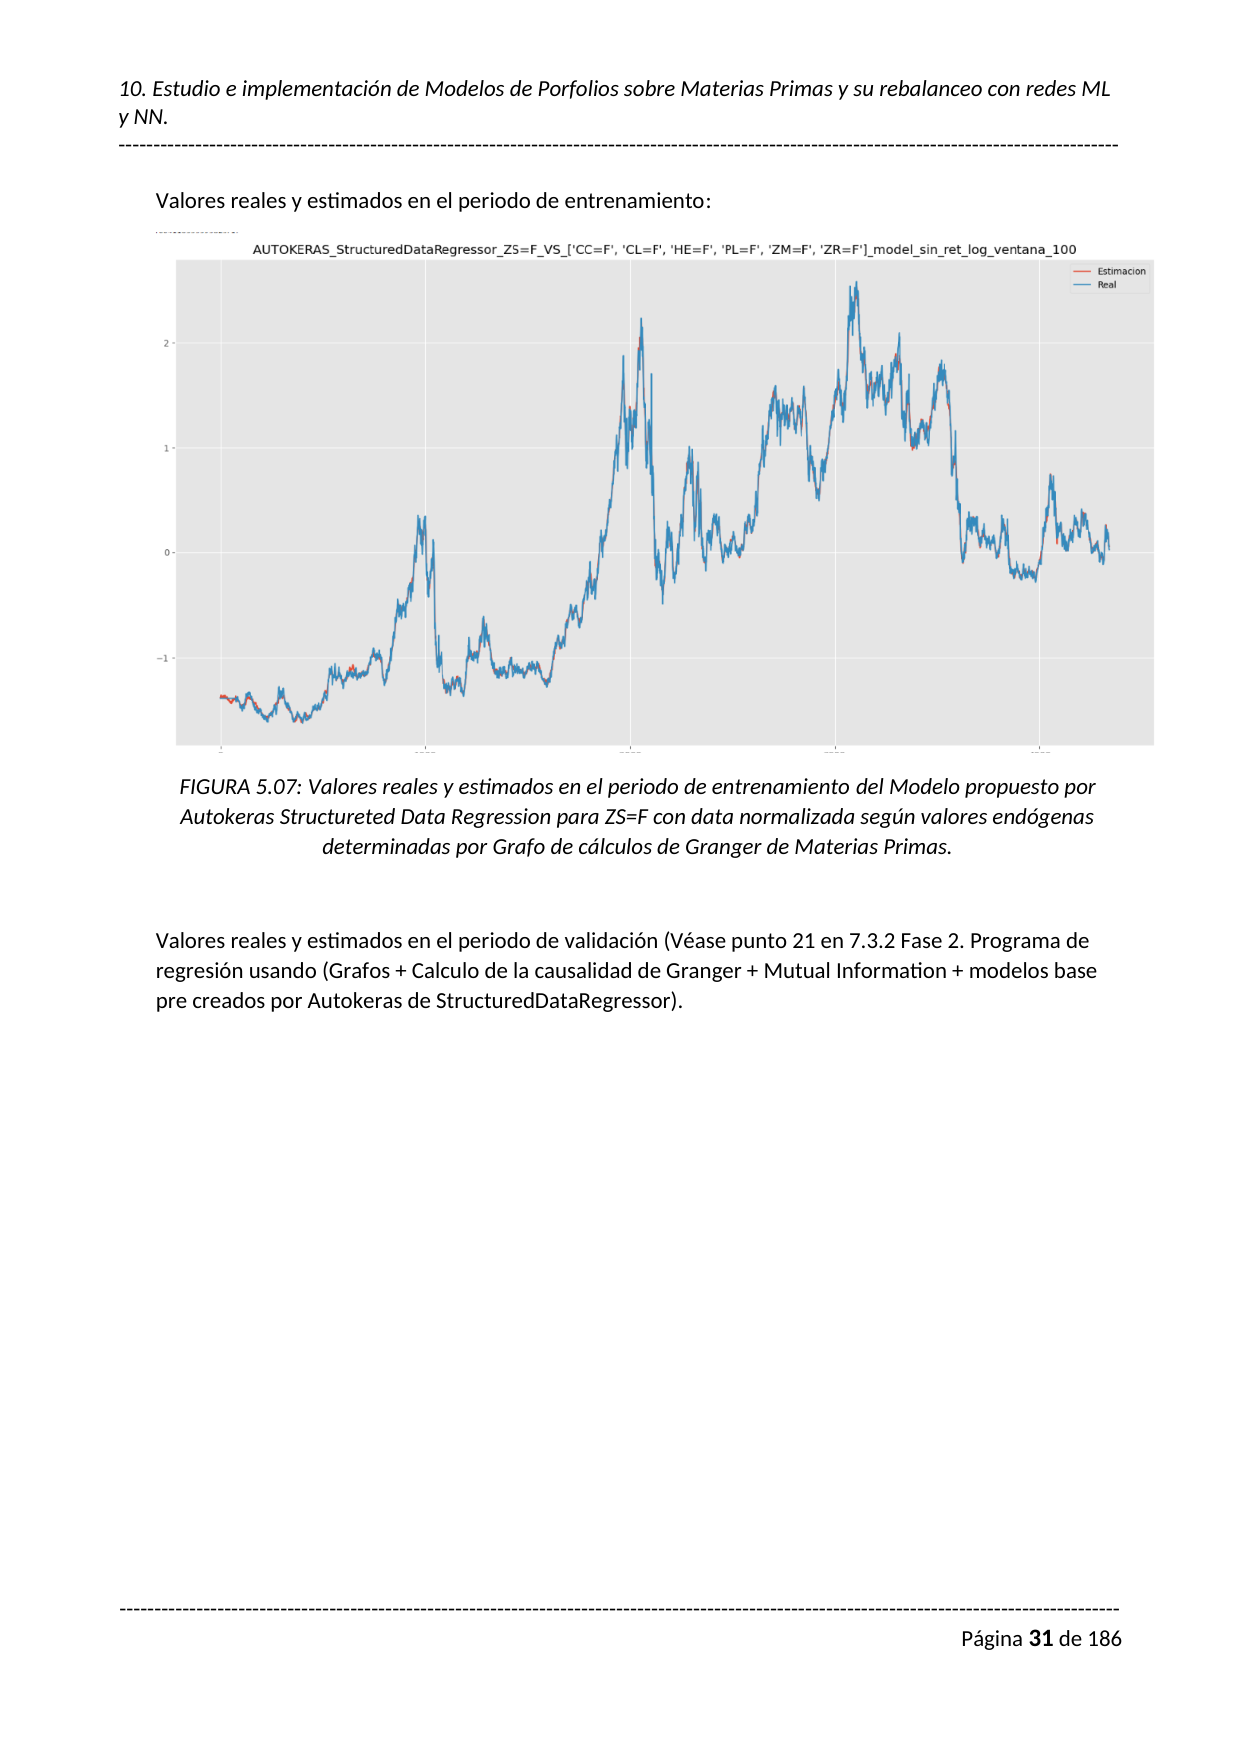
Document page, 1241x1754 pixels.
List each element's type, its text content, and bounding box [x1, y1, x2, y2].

text Valores reales y estimados en el periodo de entrenamiento: [156, 186, 1122, 214]
picture [155, 232, 1160, 753]
text Valores reales y estimados en el periodo de validación (Véase punto 21 en 7.3.2 Fase 2. Programa de regresión usando (Grafos + Calculo de la causalidad de Granger + Mutual Information + modelos base pre creados por Autokeras de StructuredDataRegressor). [156, 926, 1122, 1014]
text FIGURA 5.07: Valores reales y estimados en el periodo de entrenamiento del Modelo propuesto por Autokeras Structureted Data Regression para ZS=F con data normalizada según valores endógenas determinadas por Grafo de cálculos de Granger de Materias Primas. [156, 772, 1122, 860]
